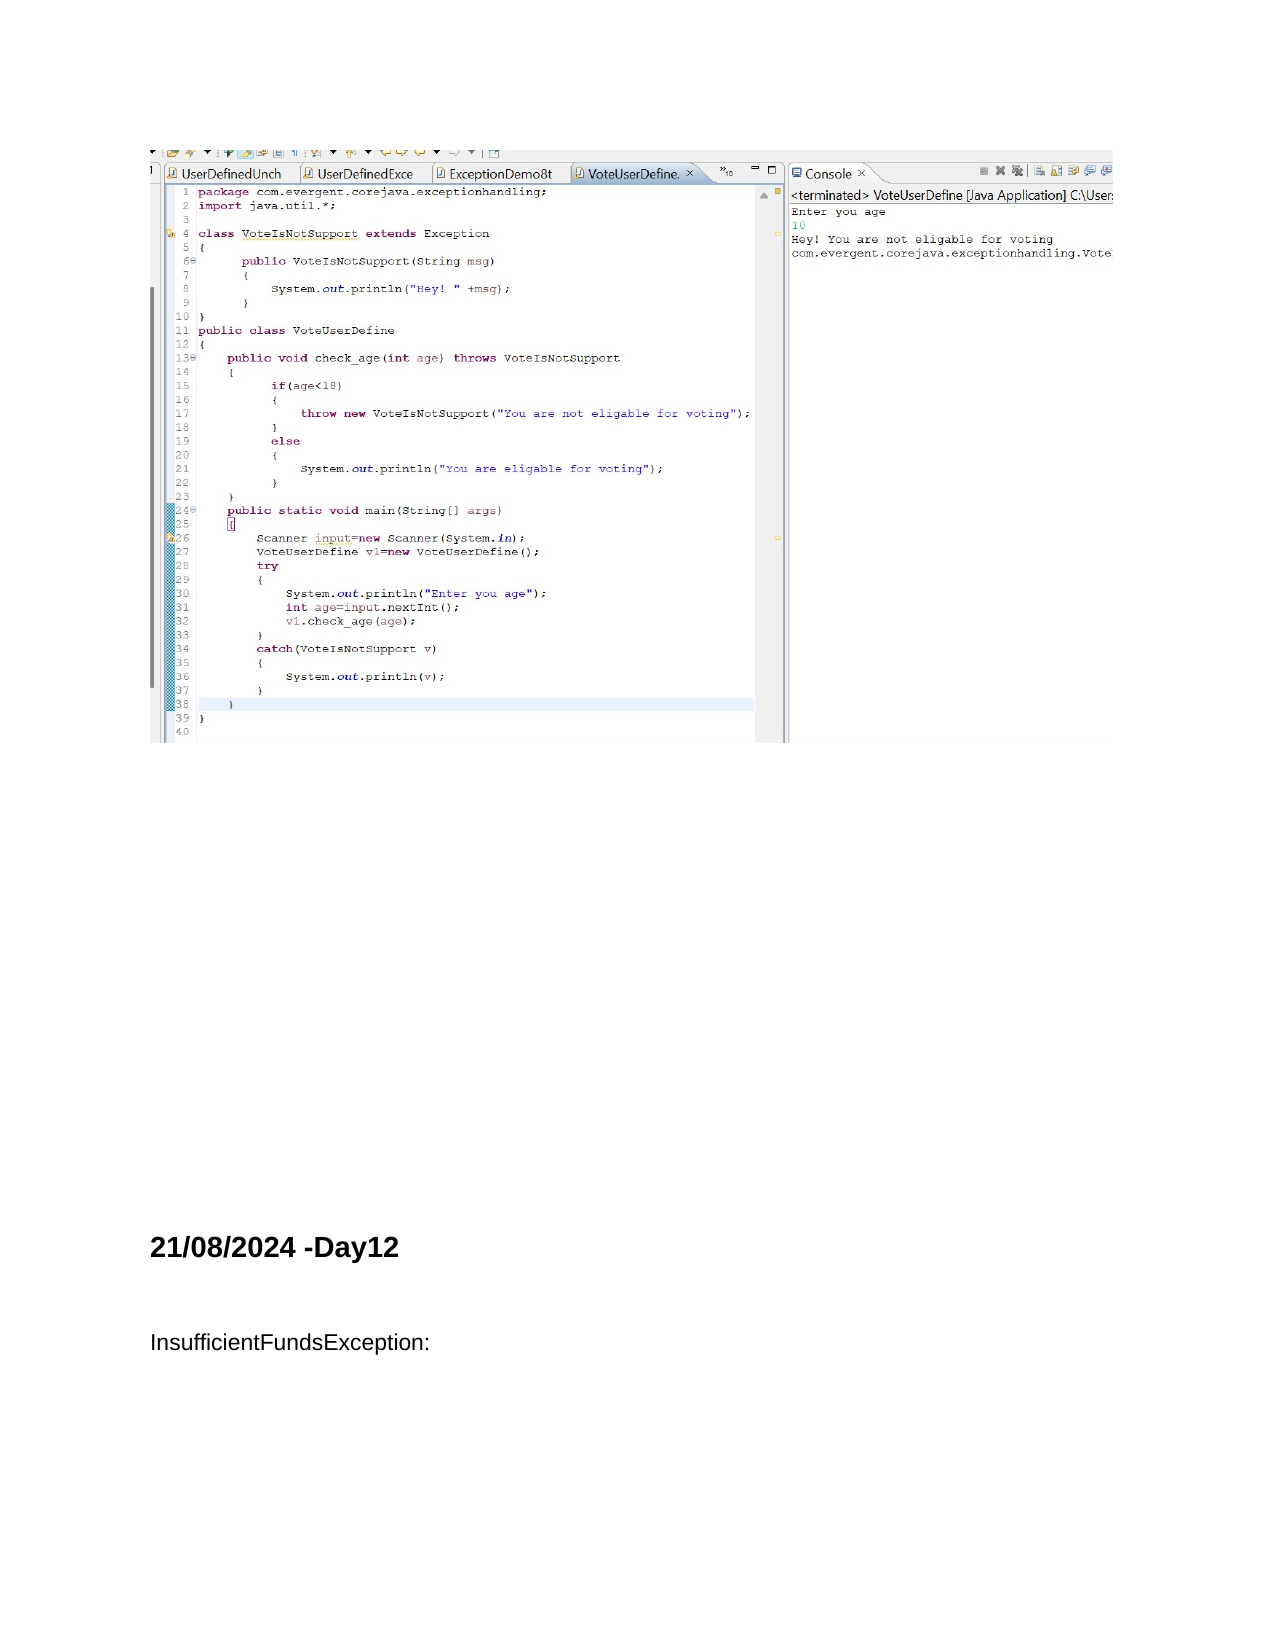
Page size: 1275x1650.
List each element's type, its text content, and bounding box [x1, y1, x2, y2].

picture [150, 150, 1113, 743]
list InsufficientFundsException: [150, 1329, 1125, 1355]
list 21/08/2024 -Day12 [150, 1230, 1125, 1263]
